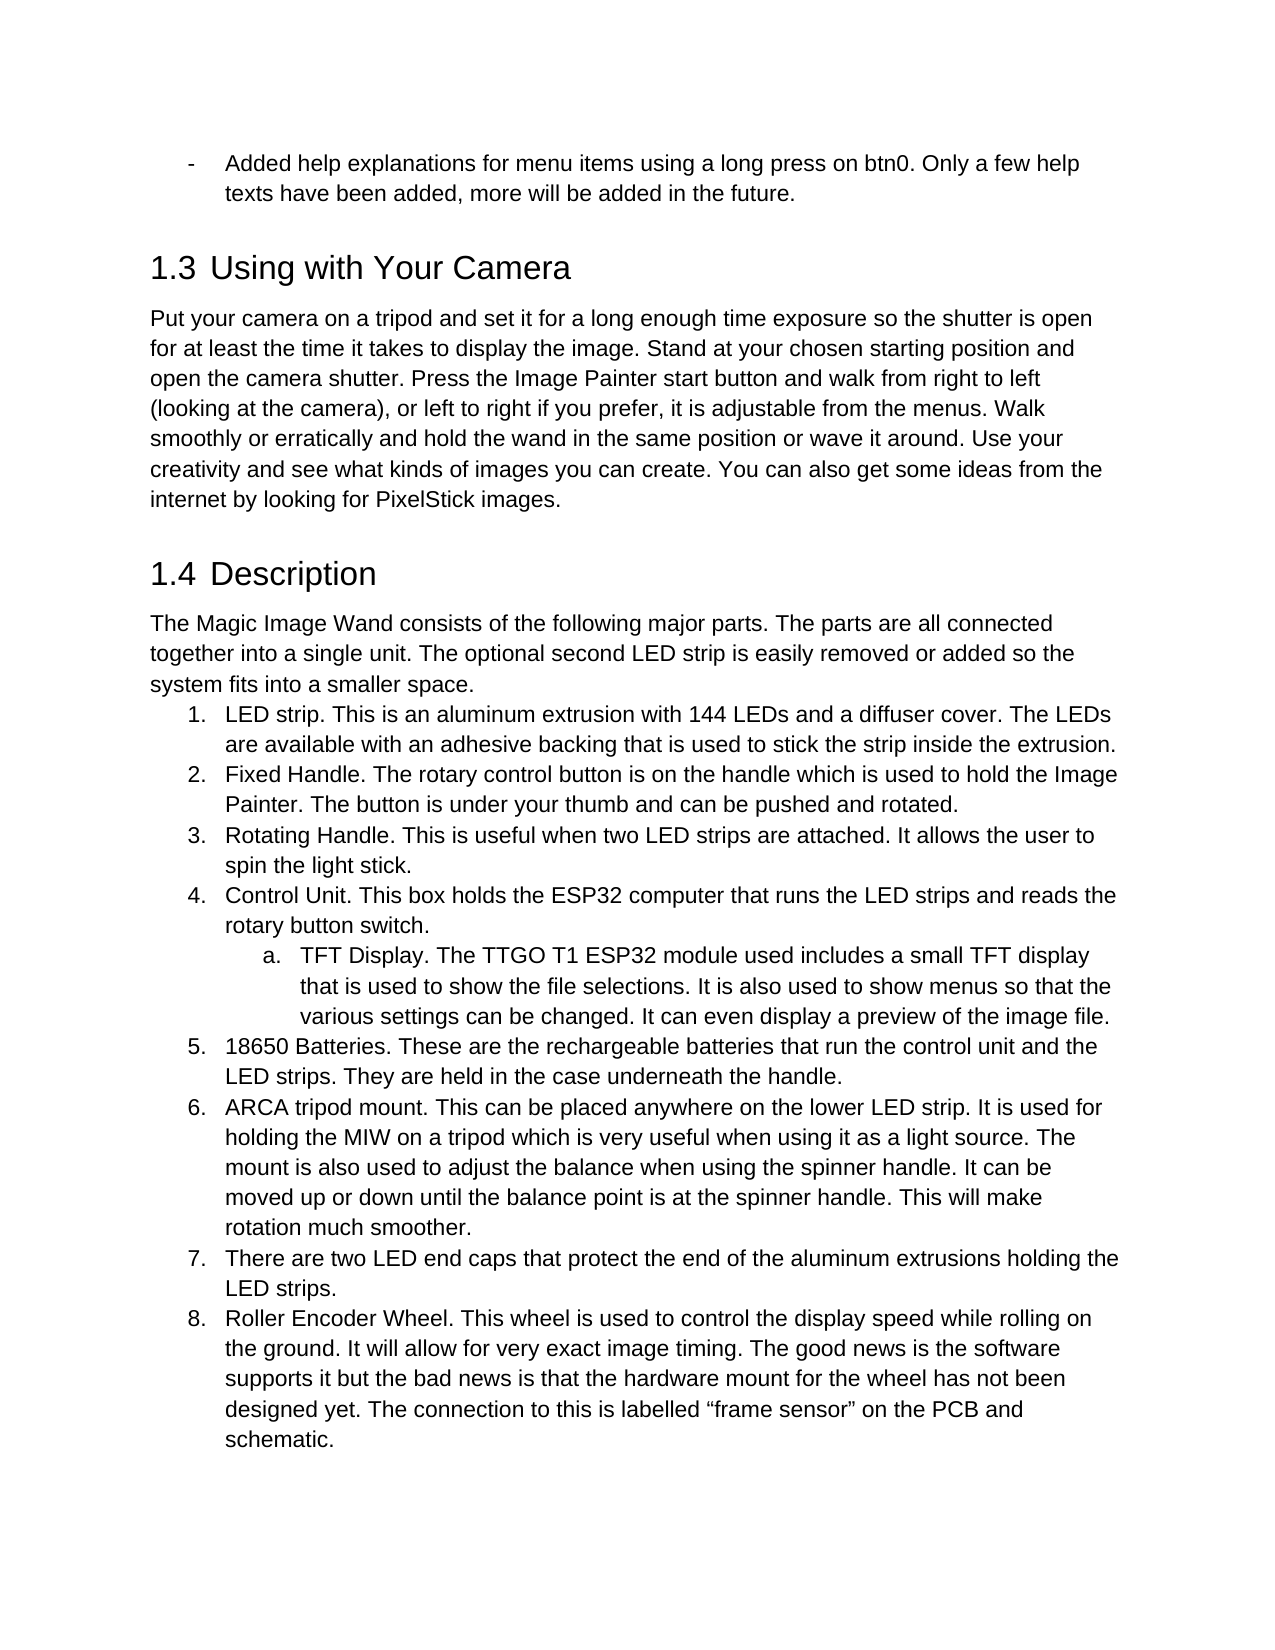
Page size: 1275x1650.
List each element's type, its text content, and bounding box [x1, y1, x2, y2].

list Fixed Handle. The rotary control button is on the handle which is used to hold the Image Painter. The button is under your thumb and can be pushed and rotated. [187, 761, 1125, 818]
text The Magic Image Wand consists of the following major parts. The parts are all connected together into a single unit. The optional second LED strip is easily removed or added so the system fits into a smaller space. [150, 610, 1125, 697]
list Control Unit. This box holds the ESP32 computer that runs the LED strips and reads the rotary button switch. [187, 882, 1125, 939]
list There are two LED end caps that protect the end of the aluminum extrusions holding the LED strips. [187, 1244, 1125, 1301]
subtitle Description [150, 553, 1125, 592]
list TFT Display. The TTGO T1 ESP32 module used includes a small TFT display that is used to show the file selections. It is also used to show menus so that the various settings can be changed. It can even display a preview of the image file. [262, 942, 1125, 1029]
list ARCA tripod mount. This can be placed anywhere on the lower LED strip. It is used for holding the MIW on a tripod which is very useful when using it as a light source. The mount is also used to adjust the balance when using the spinner handle. It can be moved up or down until the balance point is at the spinner handle. This will make rotation much smoother. [187, 1093, 1125, 1241]
text Put your camera on a tripod and set it for a long enough time exposure so the shutter is open for at least the time it takes to display the image. Stand at your chosen starting position and open the camera shutter. Press the Image Painter start button and walk from right to left (looking at the camera), or left to right if you prefer, it is adjustable from the menus. Walk smoothly or erratically and hold the wand in the same position or wave it around. Use your creativity and see what kinds of images you can create. You can also get some ideas from the internet by looking for PixelStick images. [150, 304, 1125, 512]
subtitle Using with Your Camera [150, 248, 1125, 286]
list LED strip. This is an aluminum extrusion with 144 LEDs and a diffuser cover. The LEDs are available with an adhesive backing that is used to stick the strip inside the extrusion. [187, 701, 1125, 757]
list Added help explanations for menu items using a long press on btn0. Only a few help texts have been added, more will be added in the future. [187, 150, 1125, 207]
list Rotating Handle. This is useful when two LED strips are attached. It allows the user to spin the light stick. [187, 822, 1125, 878]
list 18650 Batteries. These are the rechargeable batteries that run the control unit and the LED strips. They are held in the case underneath the handle. [187, 1033, 1125, 1090]
list Roller Encoder Wheel. This wheel is used to control the display speed while rolling on the ground. It will allow for very exact image timing. The good news is the software supports it but the bad news is that the hardware mount for the wheel has not been designed yet. The connection to this is labelled “frame sensor” on the PCB and schematic. [187, 1305, 1125, 1452]
